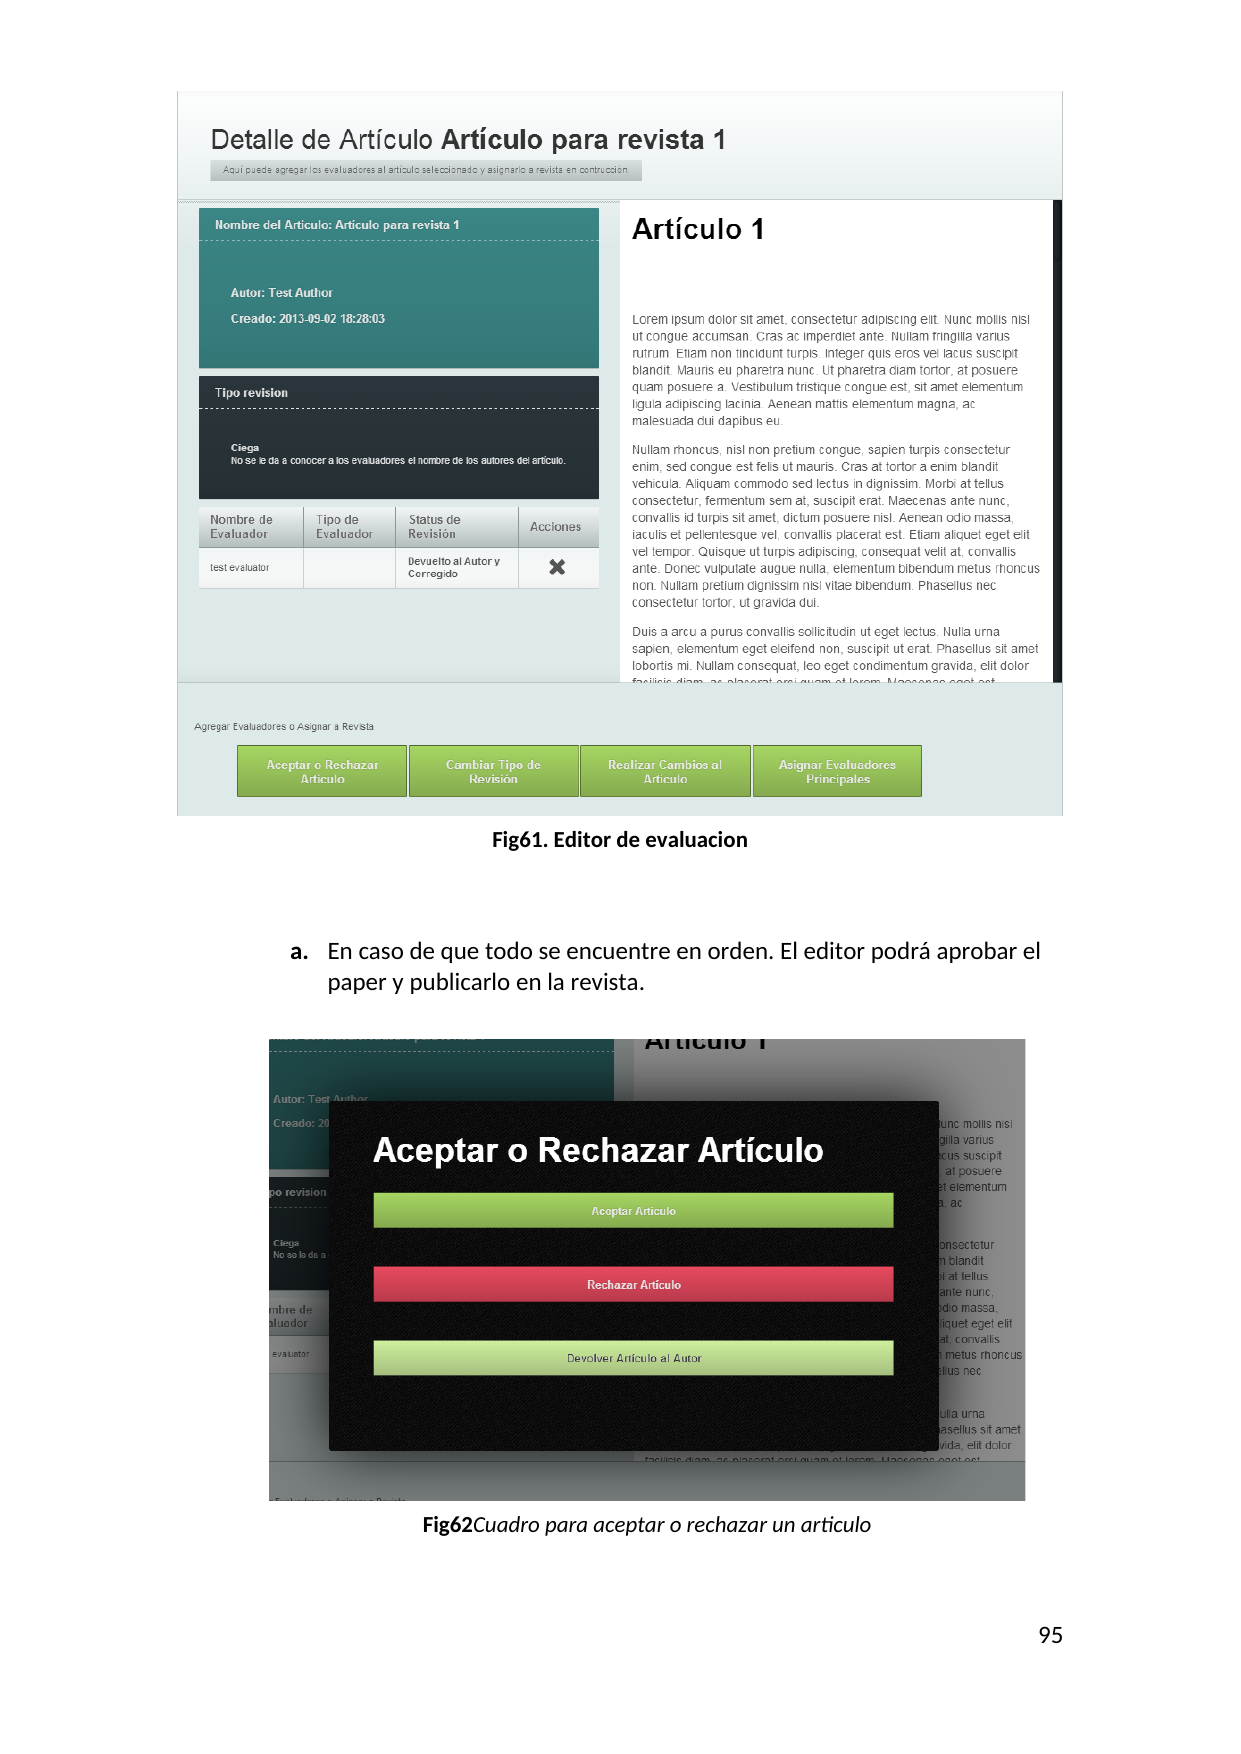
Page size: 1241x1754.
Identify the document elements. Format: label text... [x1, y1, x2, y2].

list En caso de que todo se encuentre en orden. El editor podrá aprobar el [290, 935, 1063, 966]
picture [177, 91, 1063, 816]
picture [269, 1039, 1026, 1501]
list paper y publicarlo en la revista. [327, 966, 1063, 996]
